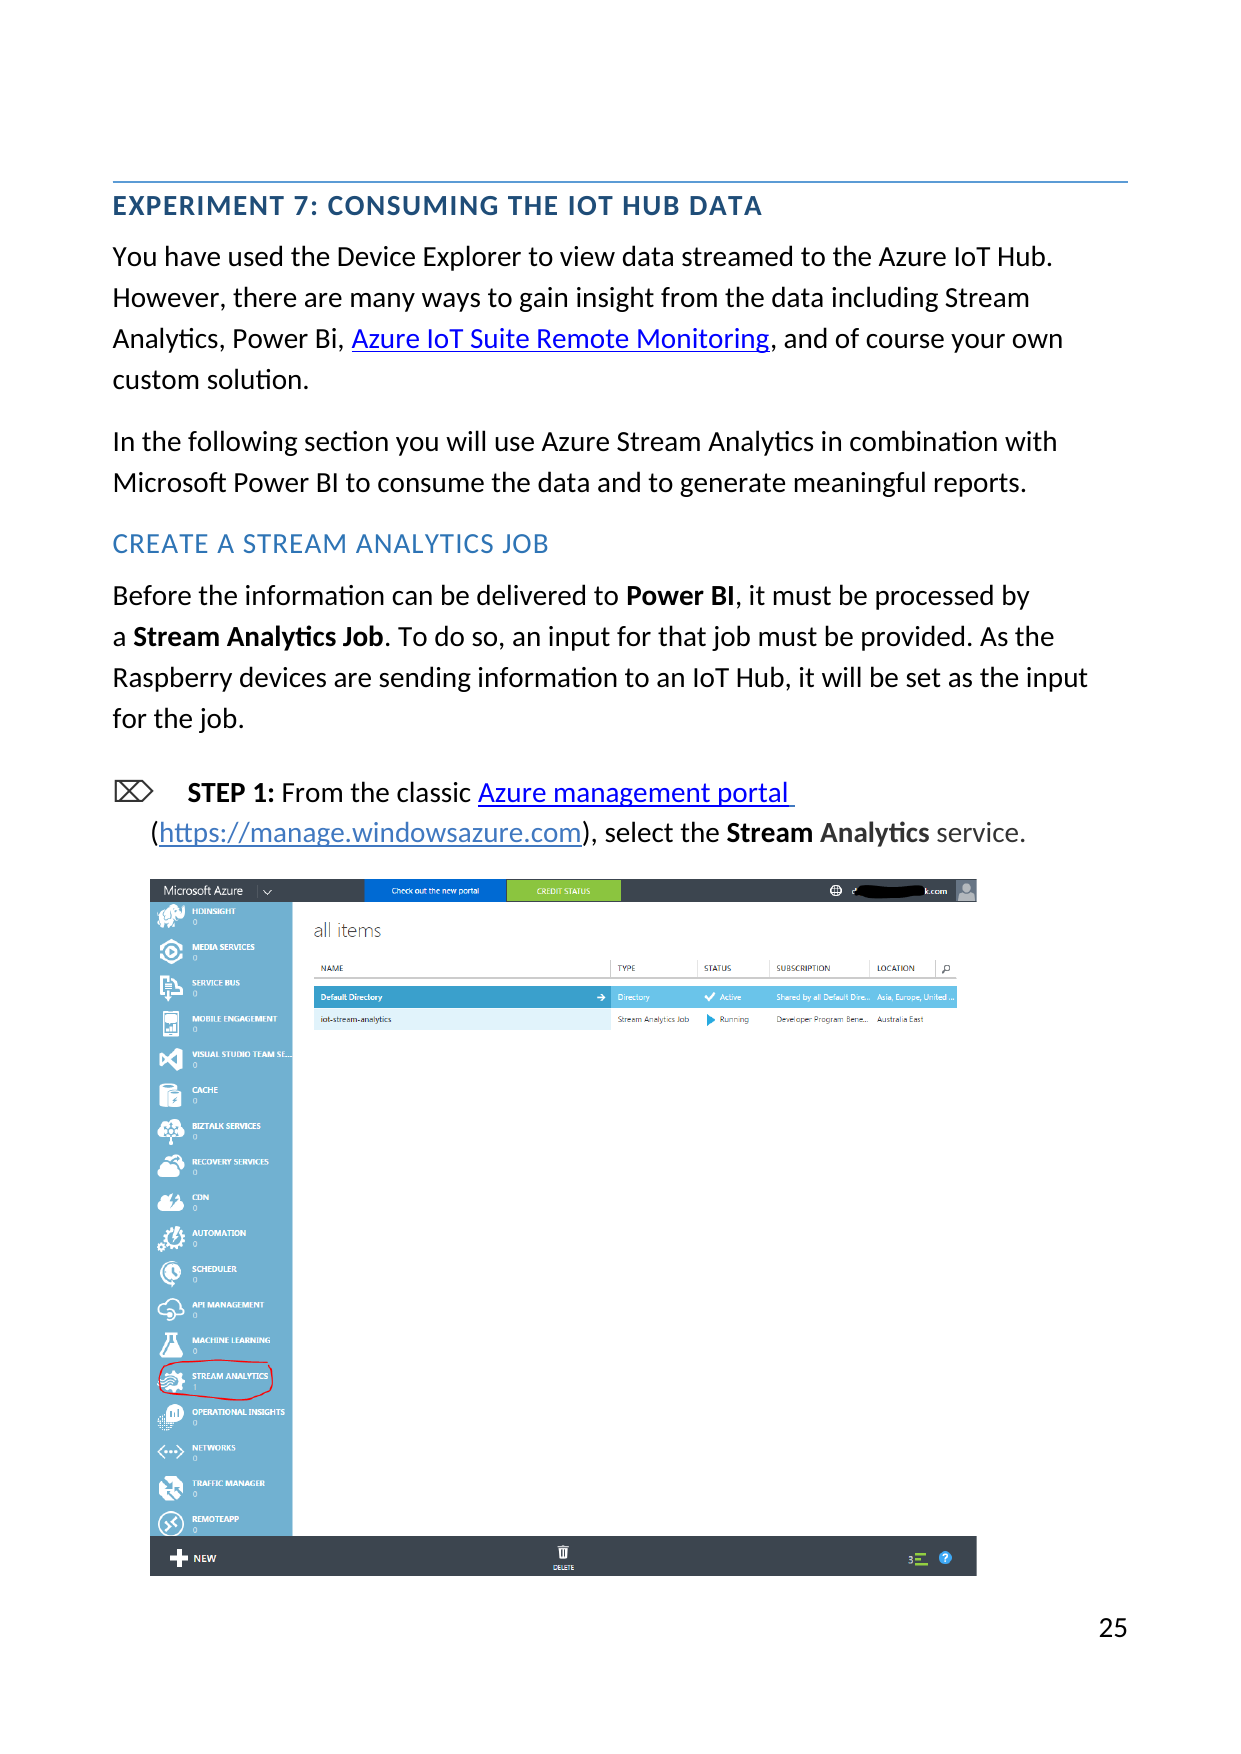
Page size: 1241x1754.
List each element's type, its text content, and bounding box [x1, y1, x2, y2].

subtitle Create a Stream Analytics Job [112, 526, 1128, 561]
text You have used the Device Explorer to view data streamed to the Azure IoT Hub. However, there are many ways to gain insight from the data including Stream Analytics, Power Bi, Azure IoT Suite Remote Monitoring, and of course your own custom solution. [112, 238, 1128, 397]
text In the following section you will use Azure Stream Analytics in combination with Microsoft Power BI to consume the data and to generate meaningful reports. [112, 423, 1128, 499]
text EXPERIMENT 7: Consuming the IoT Hub data [112, 182, 1128, 223]
list STEP 1: From the classic Azure management portal (https://manage.windowsazure.com), select the Stream Analytics service. [112, 770, 1128, 850]
picture [150, 879, 977, 1576]
text Before the information can be delivered to Power BI, it must be processed by a Stream Analytics Job. To do so, an input for that job must be provided. As the Raspberry devices are sending information to an IoT Hub, it will be set as the input for the job. [112, 577, 1128, 735]
